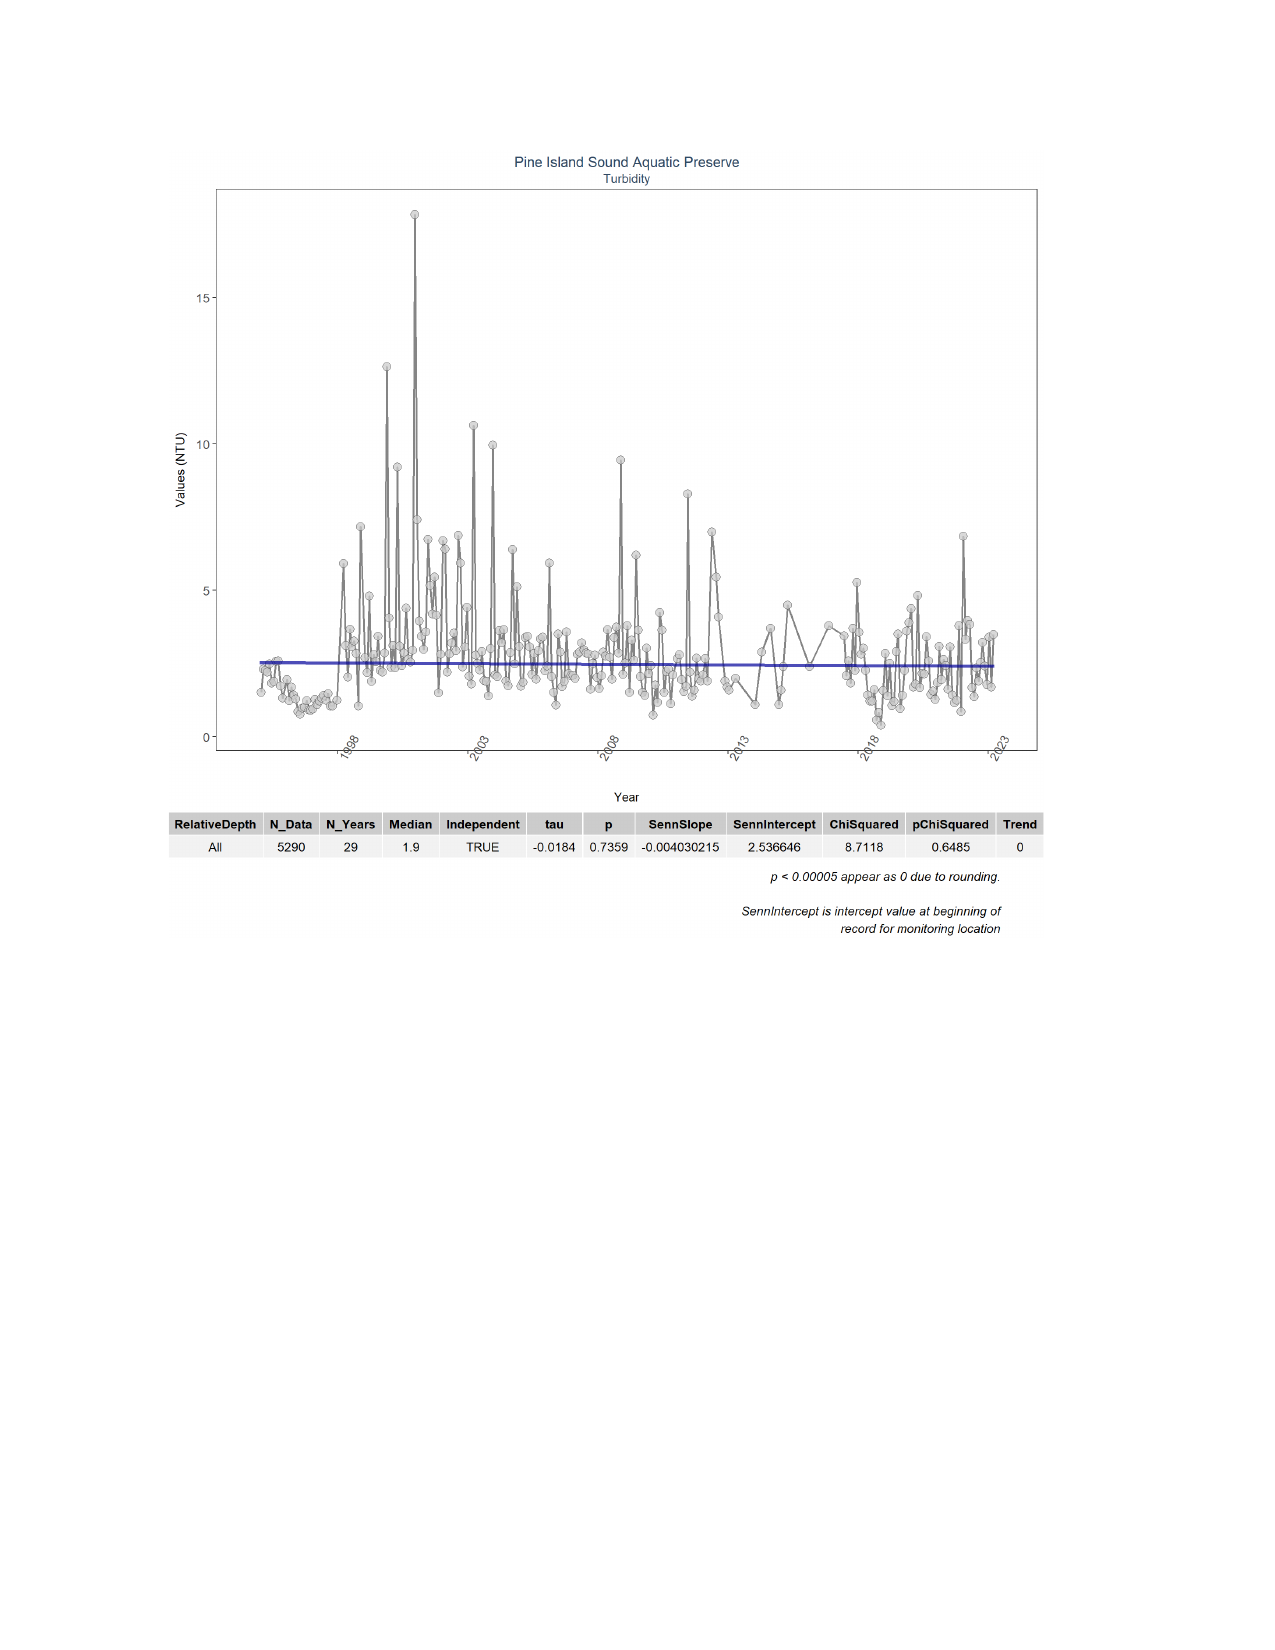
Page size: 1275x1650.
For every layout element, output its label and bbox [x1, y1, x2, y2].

picture [168, 150, 1044, 938]
